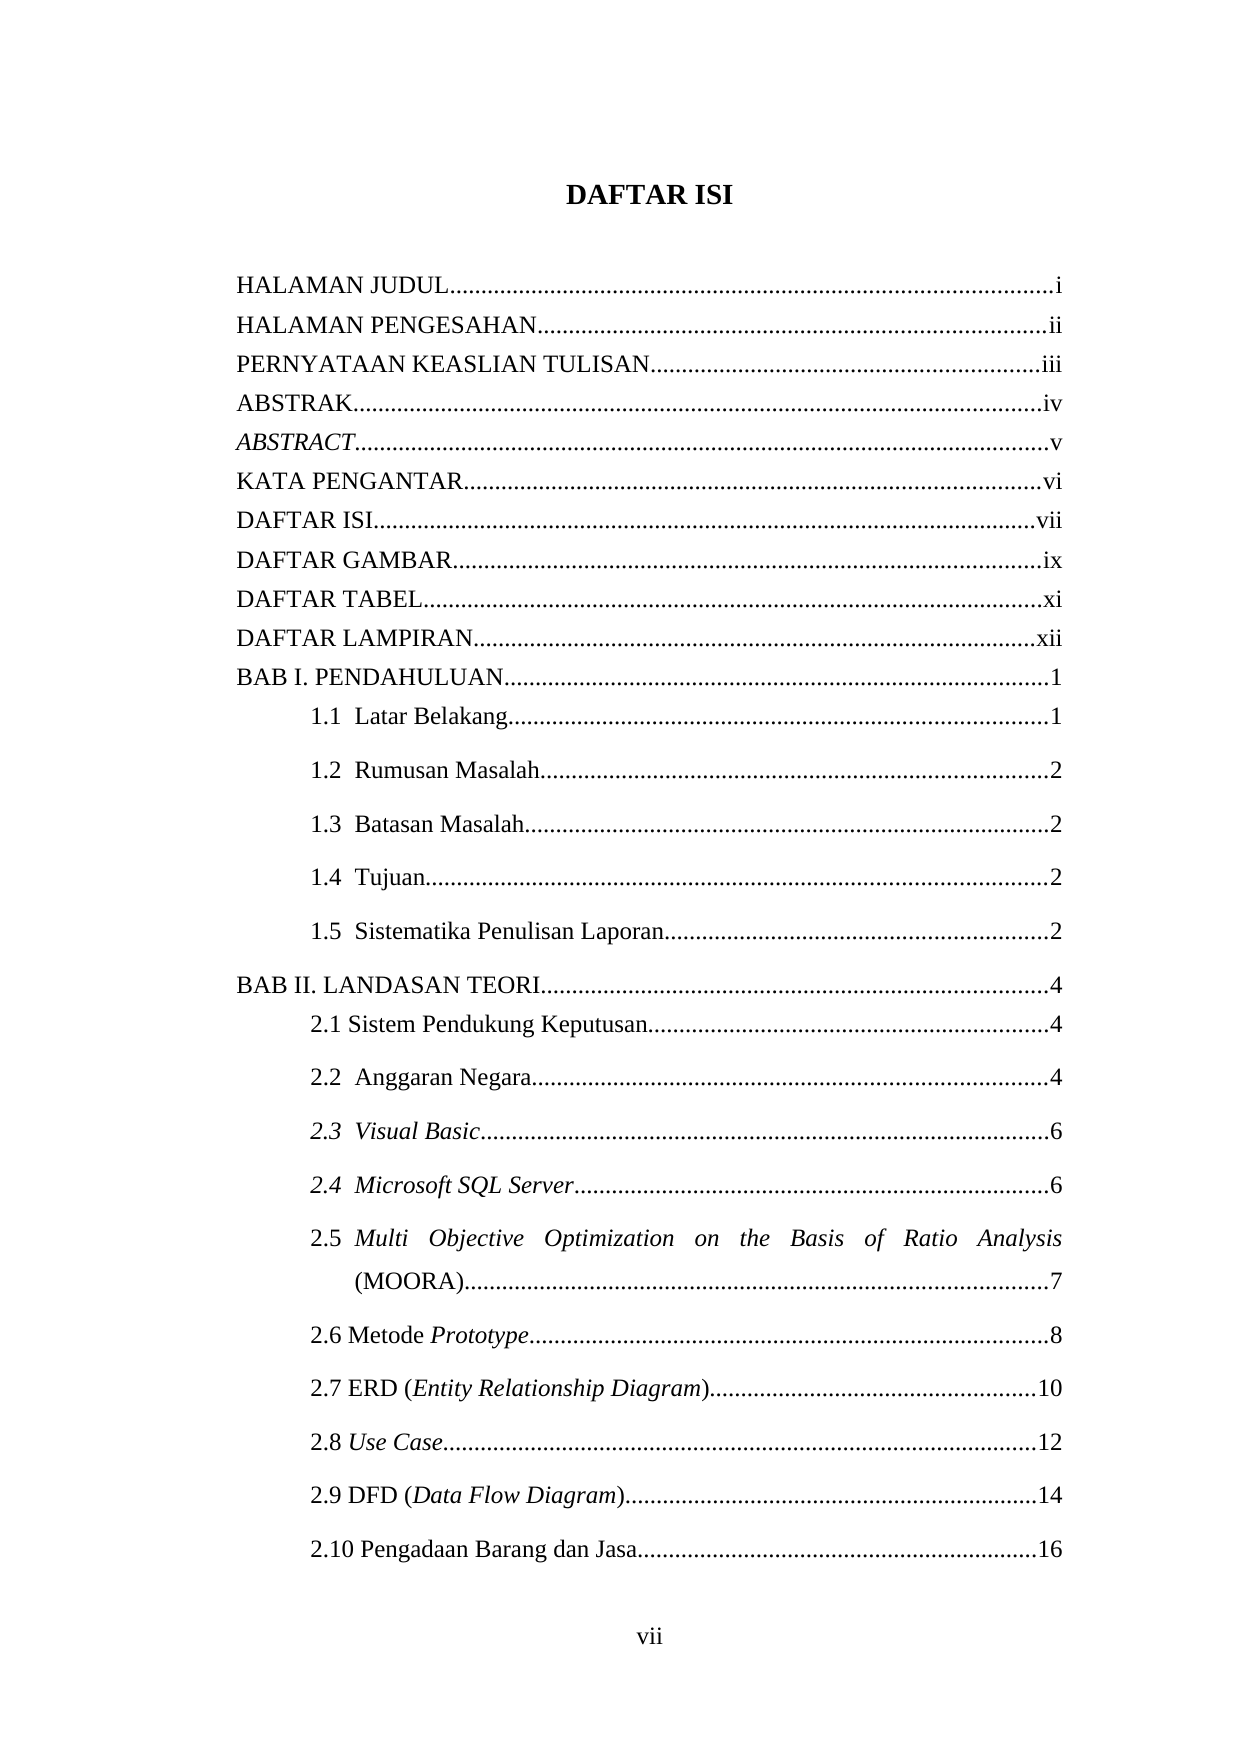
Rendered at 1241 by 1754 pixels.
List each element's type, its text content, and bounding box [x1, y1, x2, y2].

subtitle DAFTAR ISI [236, 177, 1063, 211]
